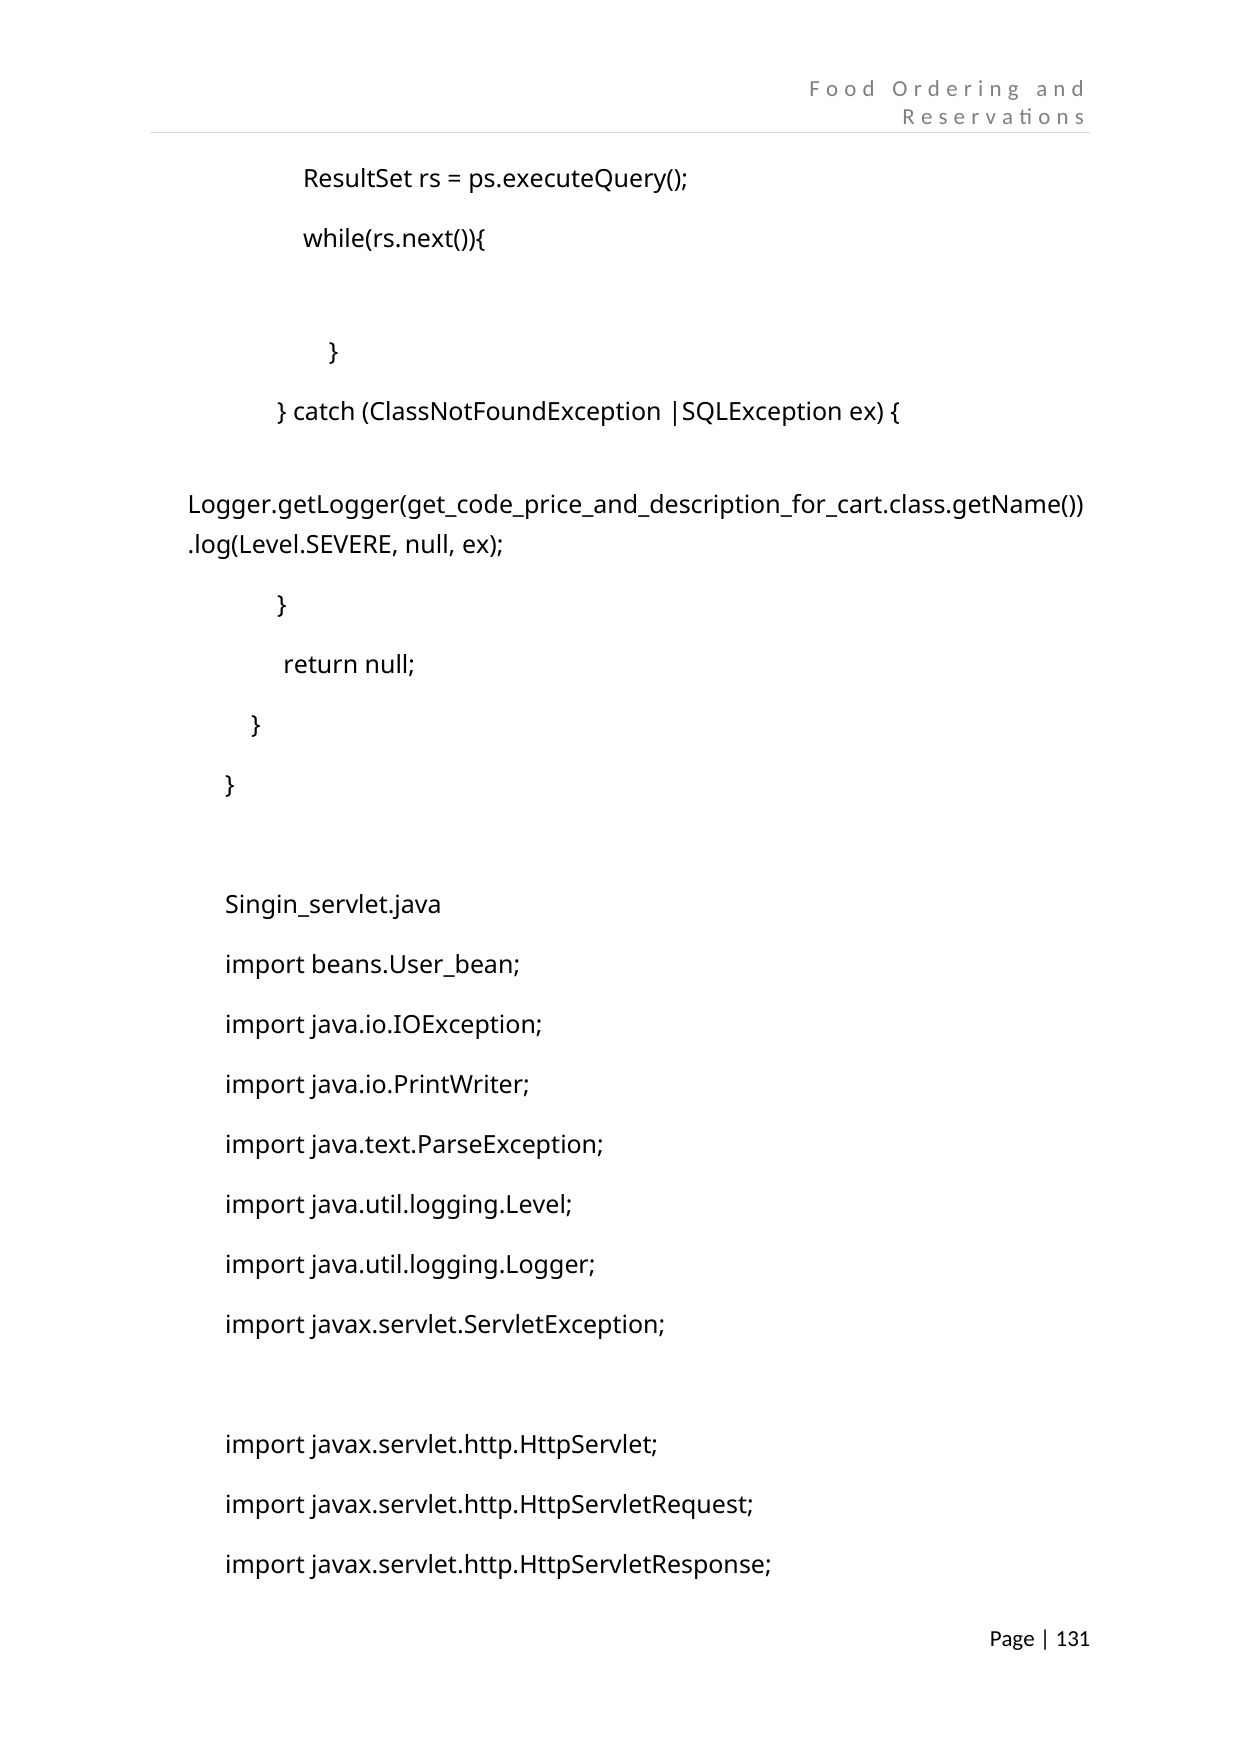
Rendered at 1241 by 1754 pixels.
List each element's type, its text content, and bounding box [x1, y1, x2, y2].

text } [187, 334, 1090, 368]
text Singin_servlet.java [187, 886, 1090, 920]
text import java.io.IOException; [187, 1006, 1090, 1040]
text while(rs.next()){ [187, 221, 1090, 255]
text import java.util.logging.Logger; [187, 1246, 1090, 1280]
text } [187, 766, 1090, 800]
text return null; [187, 646, 1090, 680]
text import javax.servlet.ServletException; [187, 1306, 1090, 1340]
text import java.util.logging.Level; [187, 1186, 1090, 1220]
text import java.text.ParseException; [187, 1126, 1090, 1160]
text import beans.User_bean; [187, 946, 1090, 980]
text } [187, 706, 1090, 740]
text import javax.servlet.http.HttpServlet; [187, 1426, 1090, 1460]
text Logger.getLogger(get_code_price_and_description_for_cart.class.getName()).log(Level.SEVERE, null, ex); [187, 454, 1090, 560]
text import java.io.PrintWriter; [187, 1066, 1090, 1100]
text import javax.servlet.http.HttpServletRequest; [187, 1486, 1090, 1520]
text } [187, 586, 1090, 620]
text ResultSet rs = ps.executeQuery(); [187, 161, 1090, 195]
text import javax.servlet.http.HttpServletResponse; [187, 1546, 1090, 1580]
text } catch (ClassNotFoundException |SQLException ex) { [187, 394, 1090, 428]
